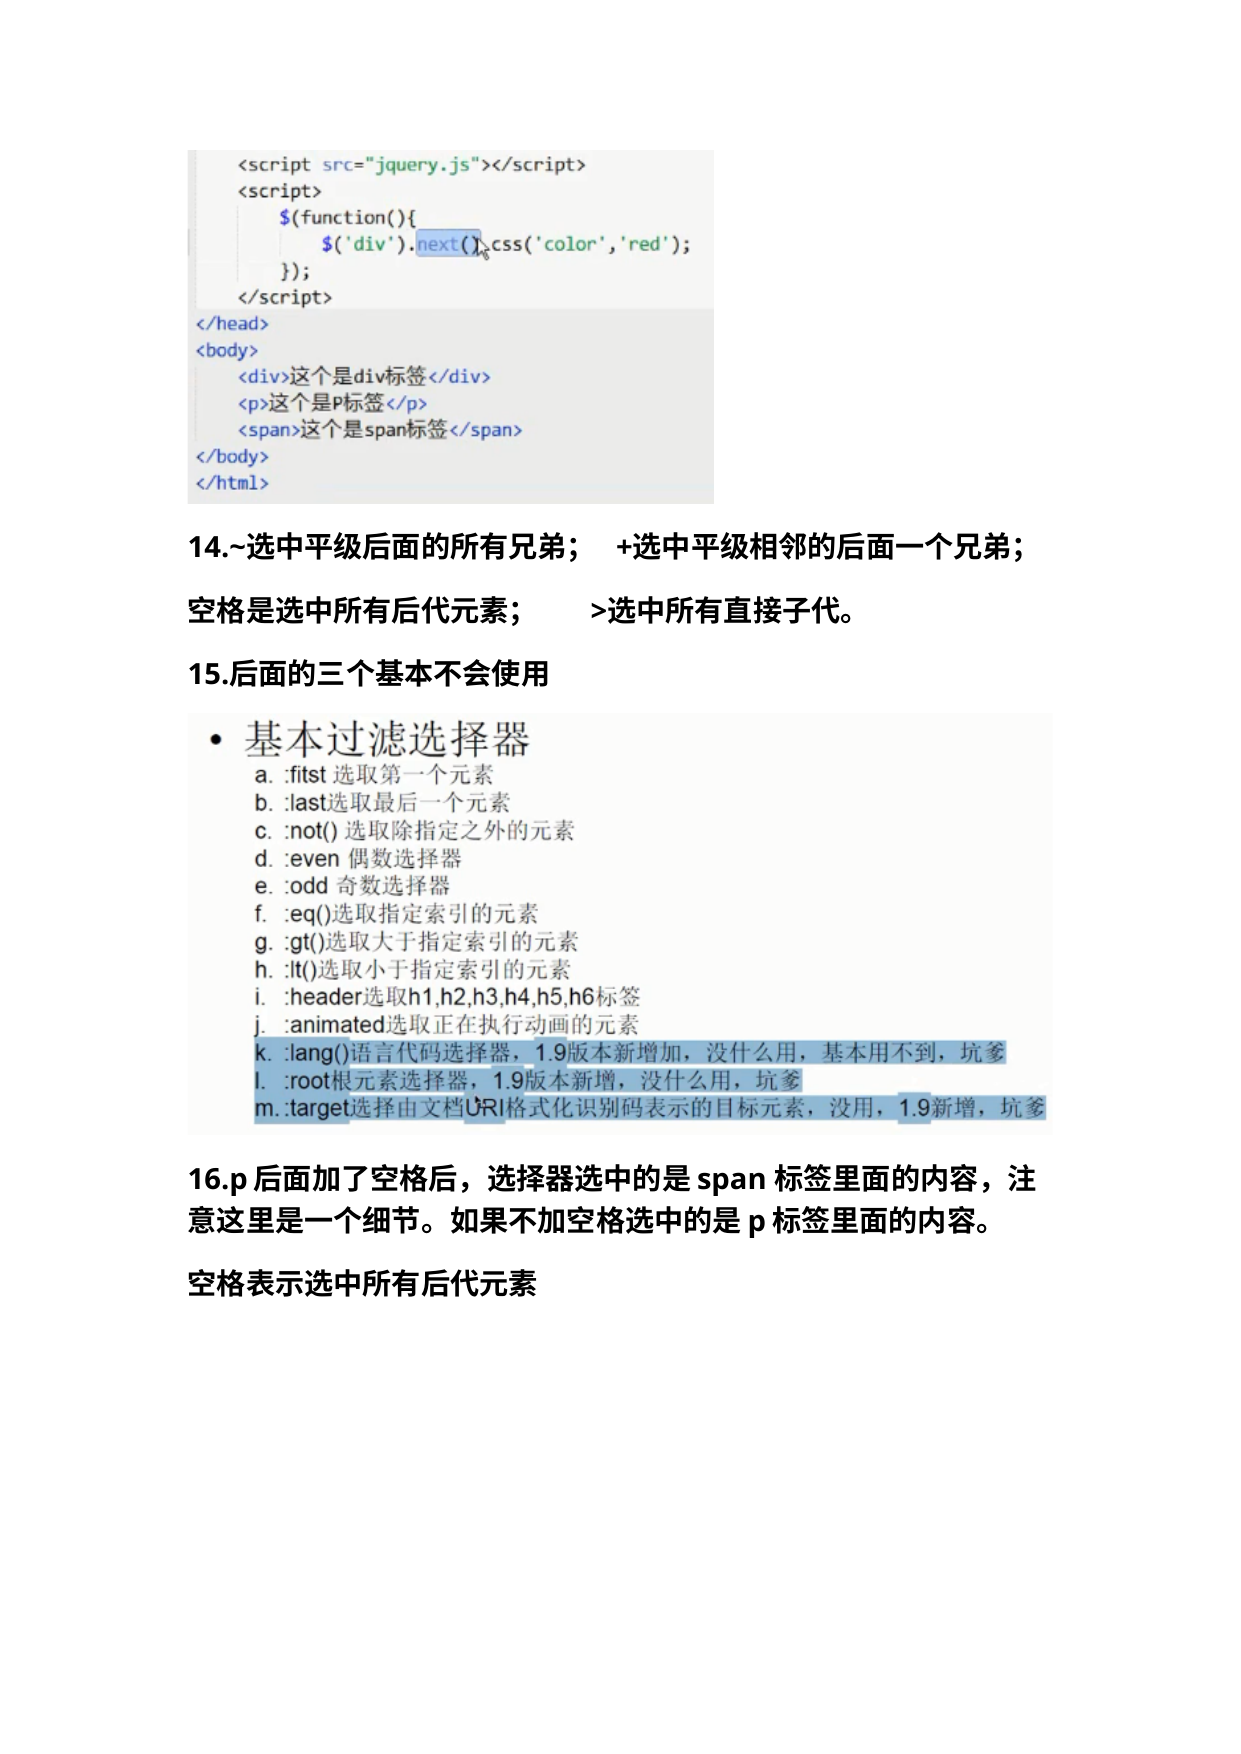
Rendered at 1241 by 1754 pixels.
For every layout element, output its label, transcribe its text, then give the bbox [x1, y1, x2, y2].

text 空格表示选中所有后代元素 [187, 1261, 1053, 1303]
text 14.~选中平级后面的所有兄弟； +选中平级相邻的后面一个兄弟； [187, 524, 1053, 566]
text 15.后面的三个基本不会使用 [187, 650, 1053, 693]
picture [187, 150, 714, 504]
text 16.p后面加了空格后，选择器选中的是span 标签里面的内容，注意这里是一个细节。如果不加空格选中的是p标签里面的内容。 [187, 1155, 1053, 1240]
picture [187, 713, 1053, 1135]
text 空格是选中所有后代元素； >选中所有直接子代。 [187, 587, 1053, 629]
